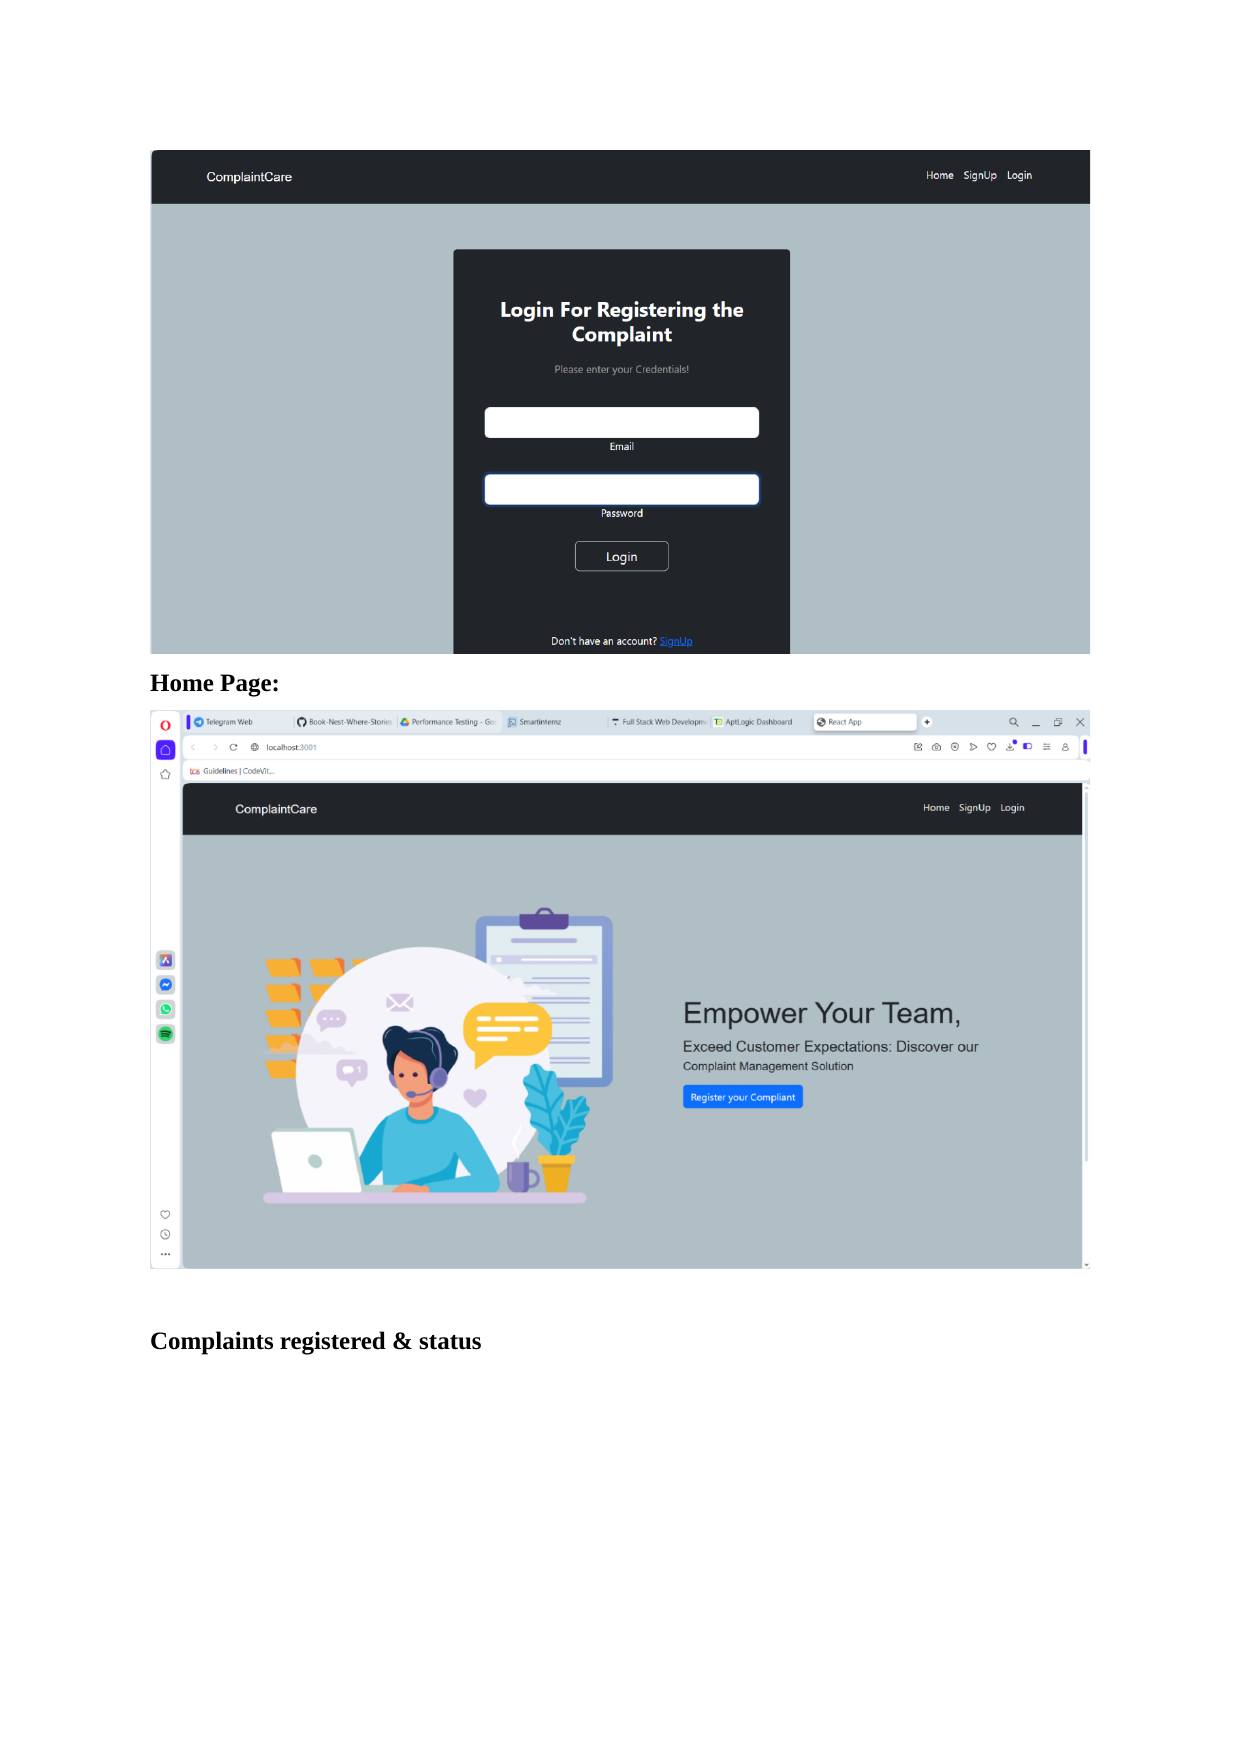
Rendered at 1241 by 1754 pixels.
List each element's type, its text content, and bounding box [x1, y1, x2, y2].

picture [150, 150, 1091, 654]
picture [150, 710, 1091, 1269]
text Complaints registered & status [150, 1326, 1090, 1355]
text Home Page: [150, 668, 1090, 696]
